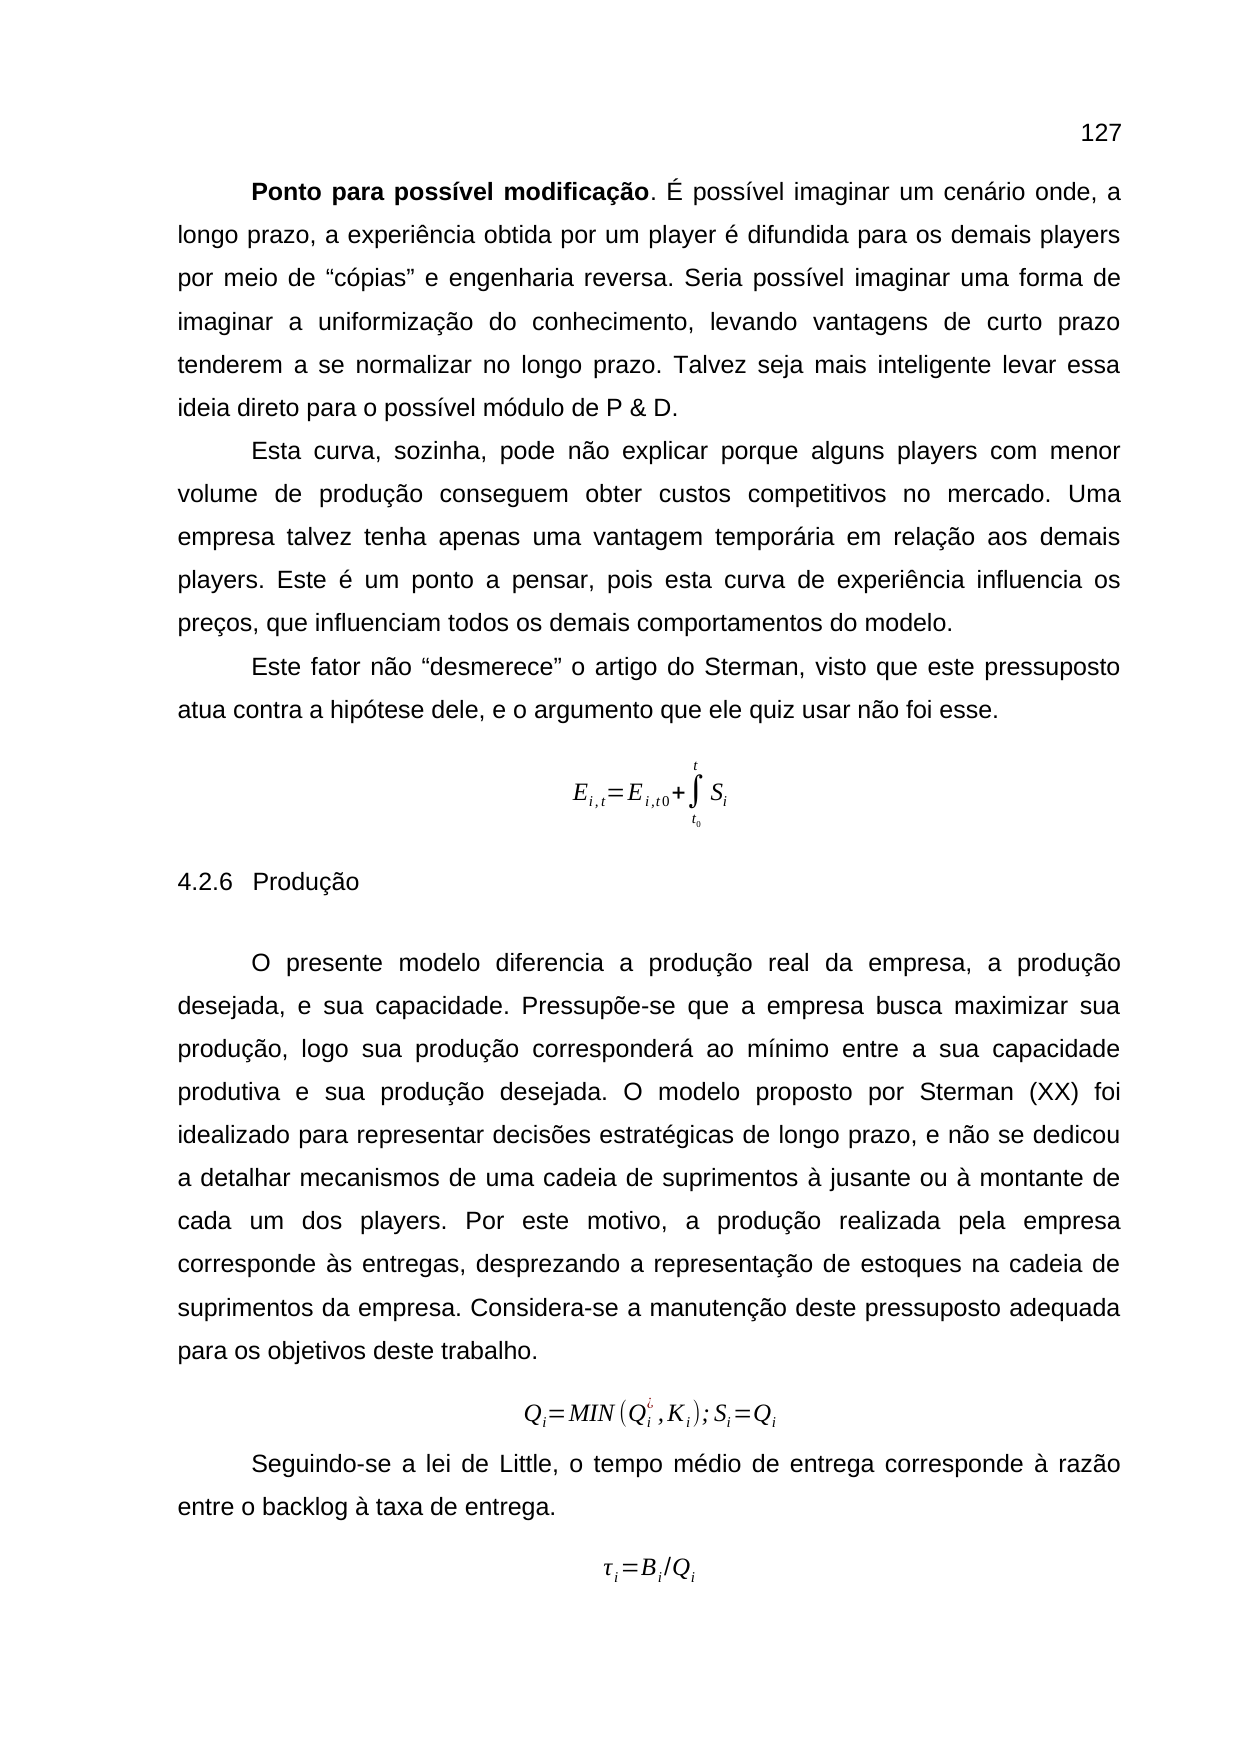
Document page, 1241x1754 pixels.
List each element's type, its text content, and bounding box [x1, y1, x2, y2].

text Esta curva, sozinha, pode não explicar porque alguns players com menor volume de produção conseguem obter custos competitivos no mercado. Uma empresa talvez tenha apenas uma vantagem temporária em relação aos demais players. Este é um ponto a pensar, pois esta curva de experiência influencia os preços, que influenciam todos os demais comportamentos do modelo. [177, 436, 1122, 637]
text Ponto para possível modificação. É possível imaginar um cenário onde, a longo prazo, a experiência obtida por um player é difundida para os demais players por meio de “cópias” e engenharia reversa. Seria possível imaginar uma forma de imaginar a uniformização do conhecimento, levando vantagens de curto prazo tenderem a se normalizar no longo prazo. Talvez seja mais inteligente levar essa ideia direto para o possível módulo de P & D. [177, 177, 1122, 422]
text Seguindo-se a lei de Little, o tempo médio de entrega corresponde à razão entre o backlog à taxa de entrega. [177, 1449, 1122, 1521]
subtitle Produção [177, 867, 1122, 896]
text Este fator não “desmerece” o artigo do Sterman, visto que este pressuposto atua contra a hipótese dele, e o argumento que ele quiz usar não foi esse. [177, 652, 1122, 723]
text O presente modelo diferencia a produção real da empresa, a produção desejada, e sua capacidade. Pressupõe-se que a empresa busca maximizar sua produção, logo sua produção corresponderá ao mínimo entre a sua capacidade produtiva e sua produção desejada. O modelo proposto por Sterman (XX) foi idealizado para representar decisões estratégicas de longo prazo, e não se dedicou a detalhar mecanismos de uma cadeia de suprimentos à jusante ou à montante de cada um dos players. Por este motivo, a produção realizada pela empresa corresponde às entregas, desprezando a representação de estoques na cadeia de suprimentos da empresa. Considera-se a manutenção deste pressuposto adequada para os objetivos deste trabalho. [177, 948, 1122, 1364]
